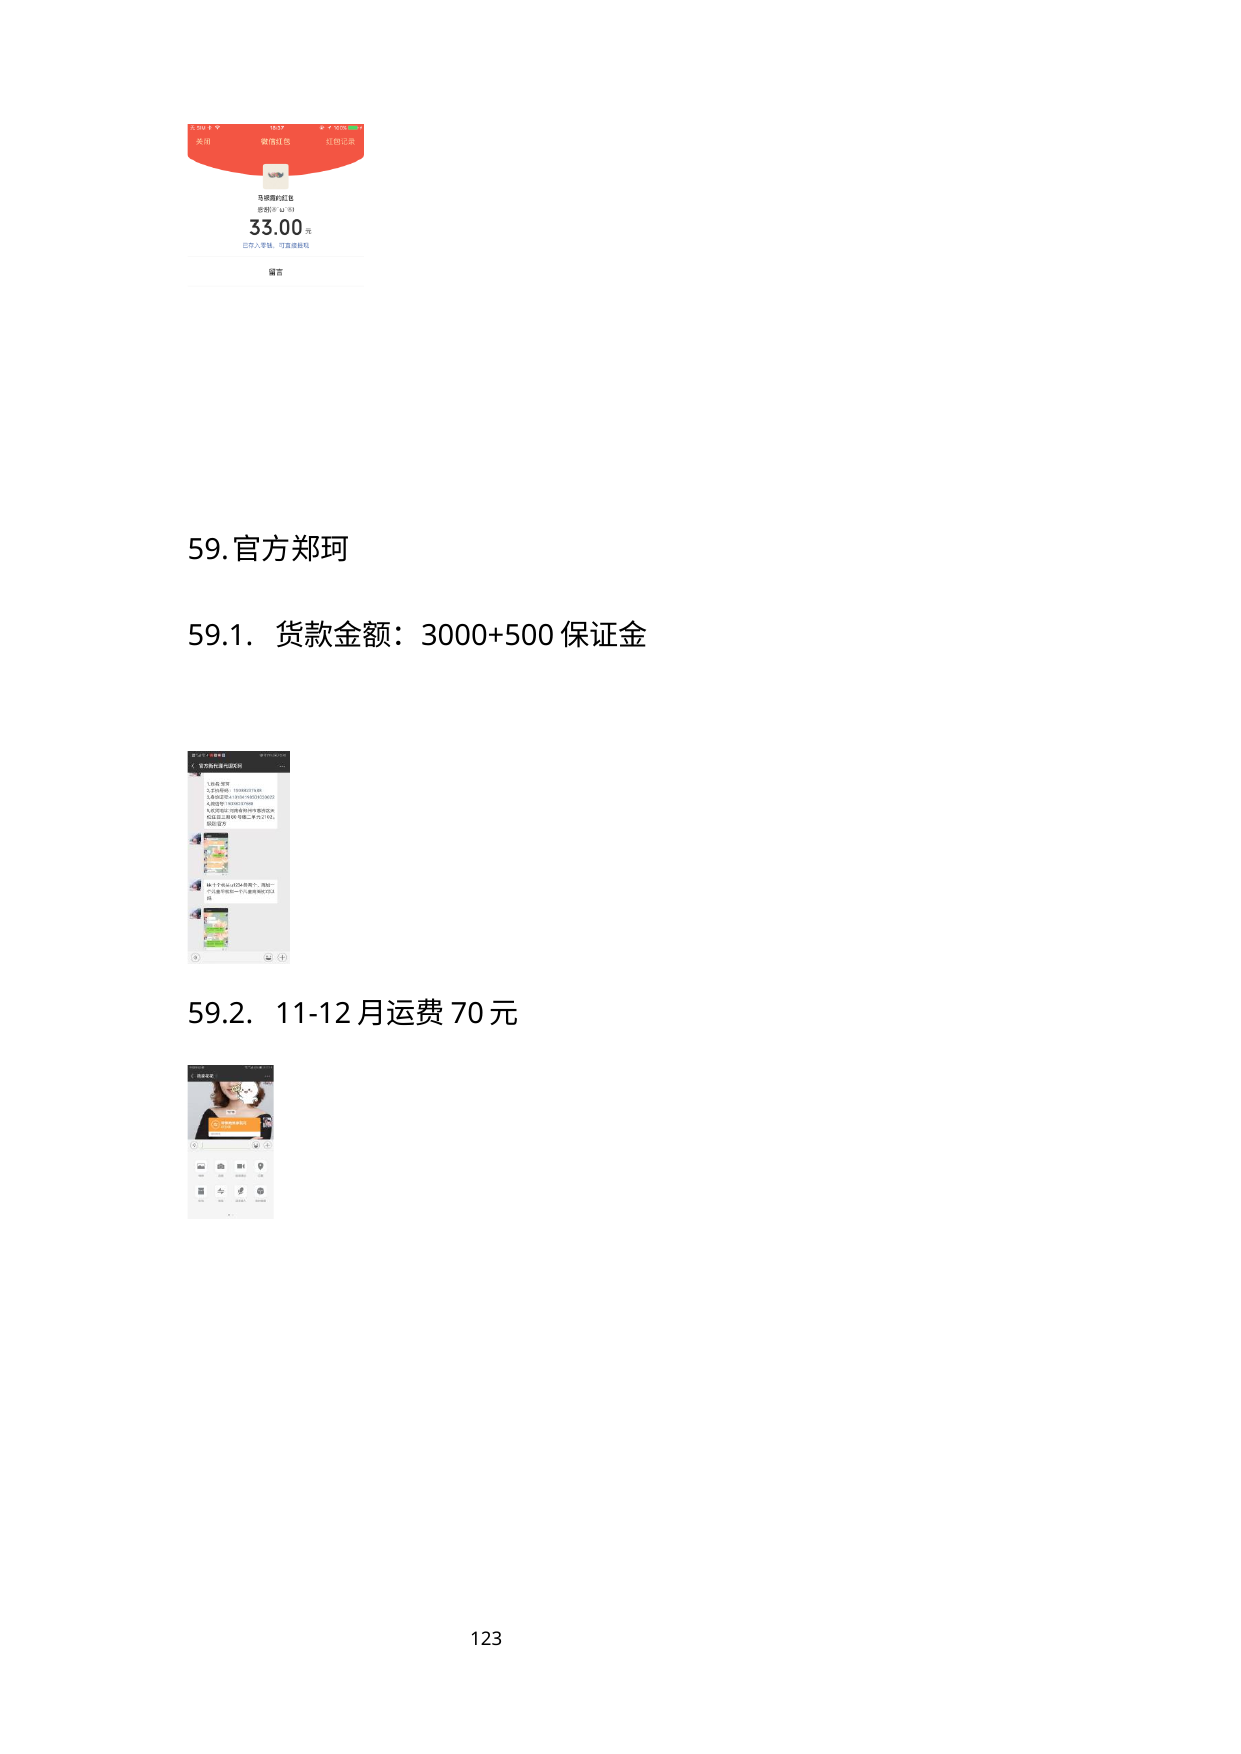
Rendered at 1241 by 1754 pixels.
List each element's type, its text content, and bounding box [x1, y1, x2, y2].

subtitle 货款金额：3000+500保证金 [187, 600, 1053, 665]
picture [187, 1065, 274, 1219]
picture [187, 124, 364, 438]
picture [187, 751, 290, 964]
subtitle 11-12月运费70元 [187, 979, 1053, 1044]
subtitle 官方郑珂 [187, 514, 1053, 579]
